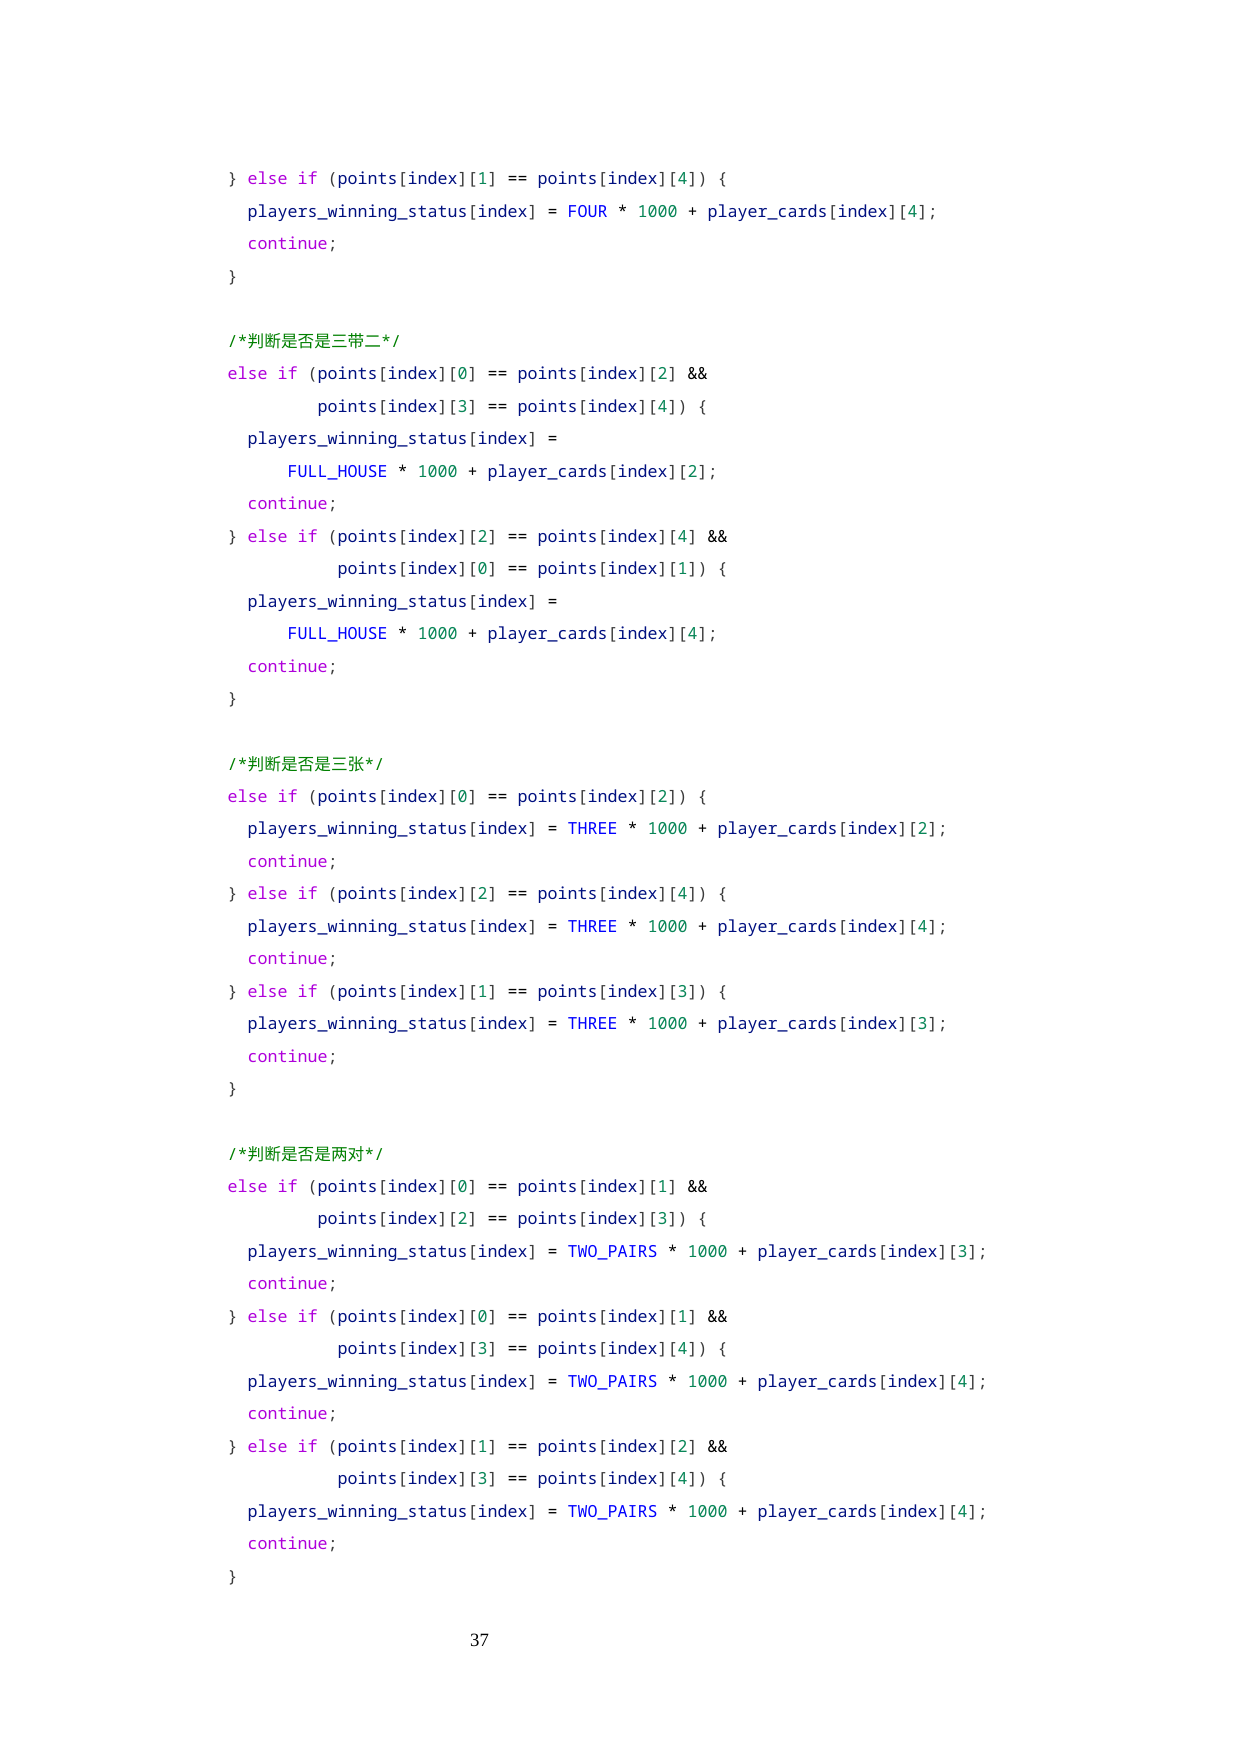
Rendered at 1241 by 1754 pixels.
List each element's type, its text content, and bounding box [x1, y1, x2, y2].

text continue; [187, 844, 1053, 877]
text continue; [187, 1039, 1053, 1072]
text } [187, 259, 1053, 292]
text FULL_HOUSE * 1000 + player_cards[index][2]; [187, 454, 1053, 487]
text } else if (points[index][1] == points[index][2] && [187, 1429, 1053, 1462]
text players_winning_status[index] = TWO_PAIRS * 1000 + player_cards[index][4]; [187, 1364, 1053, 1397]
text players_winning_status[index] = THREE * 1000 + player_cards[index][4]; [187, 909, 1053, 942]
text continue; [187, 487, 1053, 519]
text } [187, 1559, 1053, 1592]
text } else if (points[index][1] == points[index][4]) { [187, 162, 1053, 194]
text players_winning_status[index] = THREE * 1000 + player_cards[index][2]; [187, 812, 1053, 844]
text else if (points[index][0] == points[index][1] && [187, 1169, 1053, 1202]
text /*判断是否是两对*/ [187, 1137, 1053, 1169]
text points[index][2] == points[index][3]) { [187, 1202, 1053, 1234]
text } [187, 1072, 1053, 1104]
text FULL_HOUSE * 1000 + player_cards[index][4]; [187, 617, 1053, 649]
text continue; [187, 1267, 1053, 1299]
text players_winning_status[index] = TWO_PAIRS * 1000 + player_cards[index][3]; [187, 1234, 1053, 1267]
text continue; [187, 942, 1053, 974]
text players_winning_status[index] = TWO_PAIRS * 1000 + player_cards[index][4]; [187, 1494, 1053, 1527]
text points[index][3] == points[index][4]) { [187, 389, 1053, 422]
text points[index][3] == points[index][4]) { [187, 1332, 1053, 1364]
text players_winning_status[index] = FOUR * 1000 + player_cards[index][4]; [187, 194, 1053, 227]
text points[index][0] == points[index][1]) { [187, 552, 1053, 584]
text players_winning_status[index] = THREE * 1000 + player_cards[index][3]; [187, 1007, 1053, 1039]
text } [187, 682, 1053, 714]
text continue; [187, 1397, 1053, 1429]
text points[index][3] == points[index][4]) { [187, 1462, 1053, 1494]
text players_winning_status[index] = [187, 584, 1053, 617]
text } else if (points[index][2] == points[index][4]) { [187, 877, 1053, 909]
text players_winning_status[index] = [187, 422, 1053, 454]
text continue; [187, 649, 1053, 682]
text /*判断是否是三张*/ [187, 747, 1053, 779]
text continue; [187, 1527, 1053, 1559]
text /*判断是否是三带二*/ [187, 324, 1053, 357]
text } else if (points[index][1] == points[index][3]) { [187, 974, 1053, 1007]
text continue; [187, 227, 1053, 259]
text } else if (points[index][2] == points[index][4] && [187, 519, 1053, 552]
text else if (points[index][0] == points[index][2] && [187, 357, 1053, 389]
text else if (points[index][0] == points[index][2]) { [187, 779, 1053, 812]
text } else if (points[index][0] == points[index][1] && [187, 1299, 1053, 1332]
